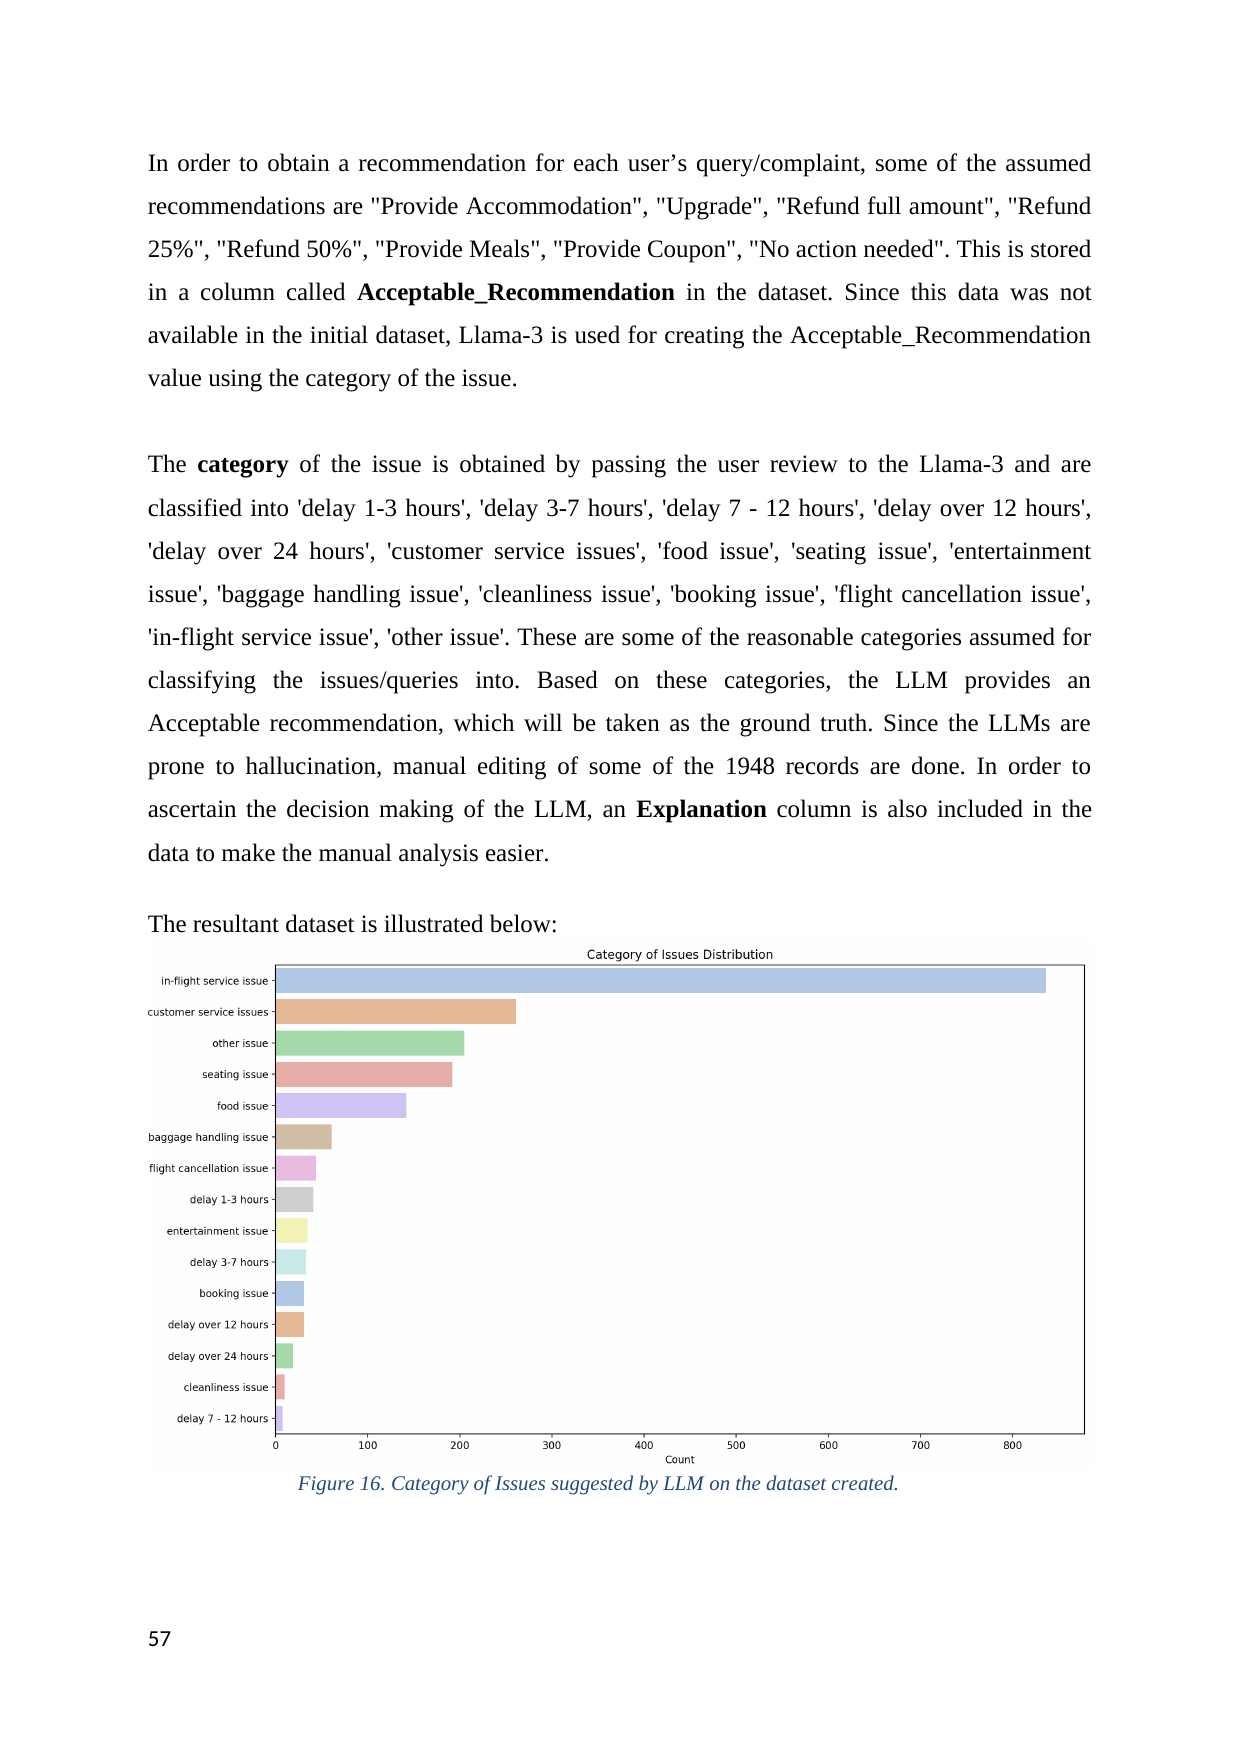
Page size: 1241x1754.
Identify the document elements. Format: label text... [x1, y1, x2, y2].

picture [147, 938, 1093, 1471]
text The resultant dataset is illustrated below: [148, 909, 1092, 938]
text Figure 16. Category of Issues suggested by LLM on the dataset created. [298, 1471, 1092, 1494]
text The category of the issue is obtained by passing the user review to the Llama-3 and are classified into 'delay 1-3 hours', 'delay 3-7 hours', 'delay 7 - 12 hours', 'delay over 12 hours', 'delay over 24 hours', 'customer service issues', 'food issue', 'seating issue', 'entertainment issue', 'baggage handling issue', 'cleanliness issue', 'booking issue', 'flight cancellation issue', 'in-flight service issue', 'other issue'. These are some of the reasonable categories assumed for classifying the issues/queries into. Based on these categories, the LLM provides an Acceptable recommendation, which will be taken as the ground truth. Since the LLMs are prone to hallucination, manual editing of some of the 1948 records are done. In order to ascertain the decision making of the LLM, an Explanation column is also included in the data to make the manual analysis easier. [148, 449, 1092, 866]
text In order to obtain a recommendation for each user’s query/complaint, some of the assumed recommendations are "Provide Accommodation", "Upgrade", "Refund full amount", "Refund 25%", "Refund 50%", "Provide Meals", "Provide Coupon", "No action needed". This is stored in a column called Acceptable_Recommendation in the dataset. Since this data was not available in the initial dataset, Llama-3 is used for creating the Acceptable_Recommendation value using the category of the issue. [148, 148, 1092, 392]
